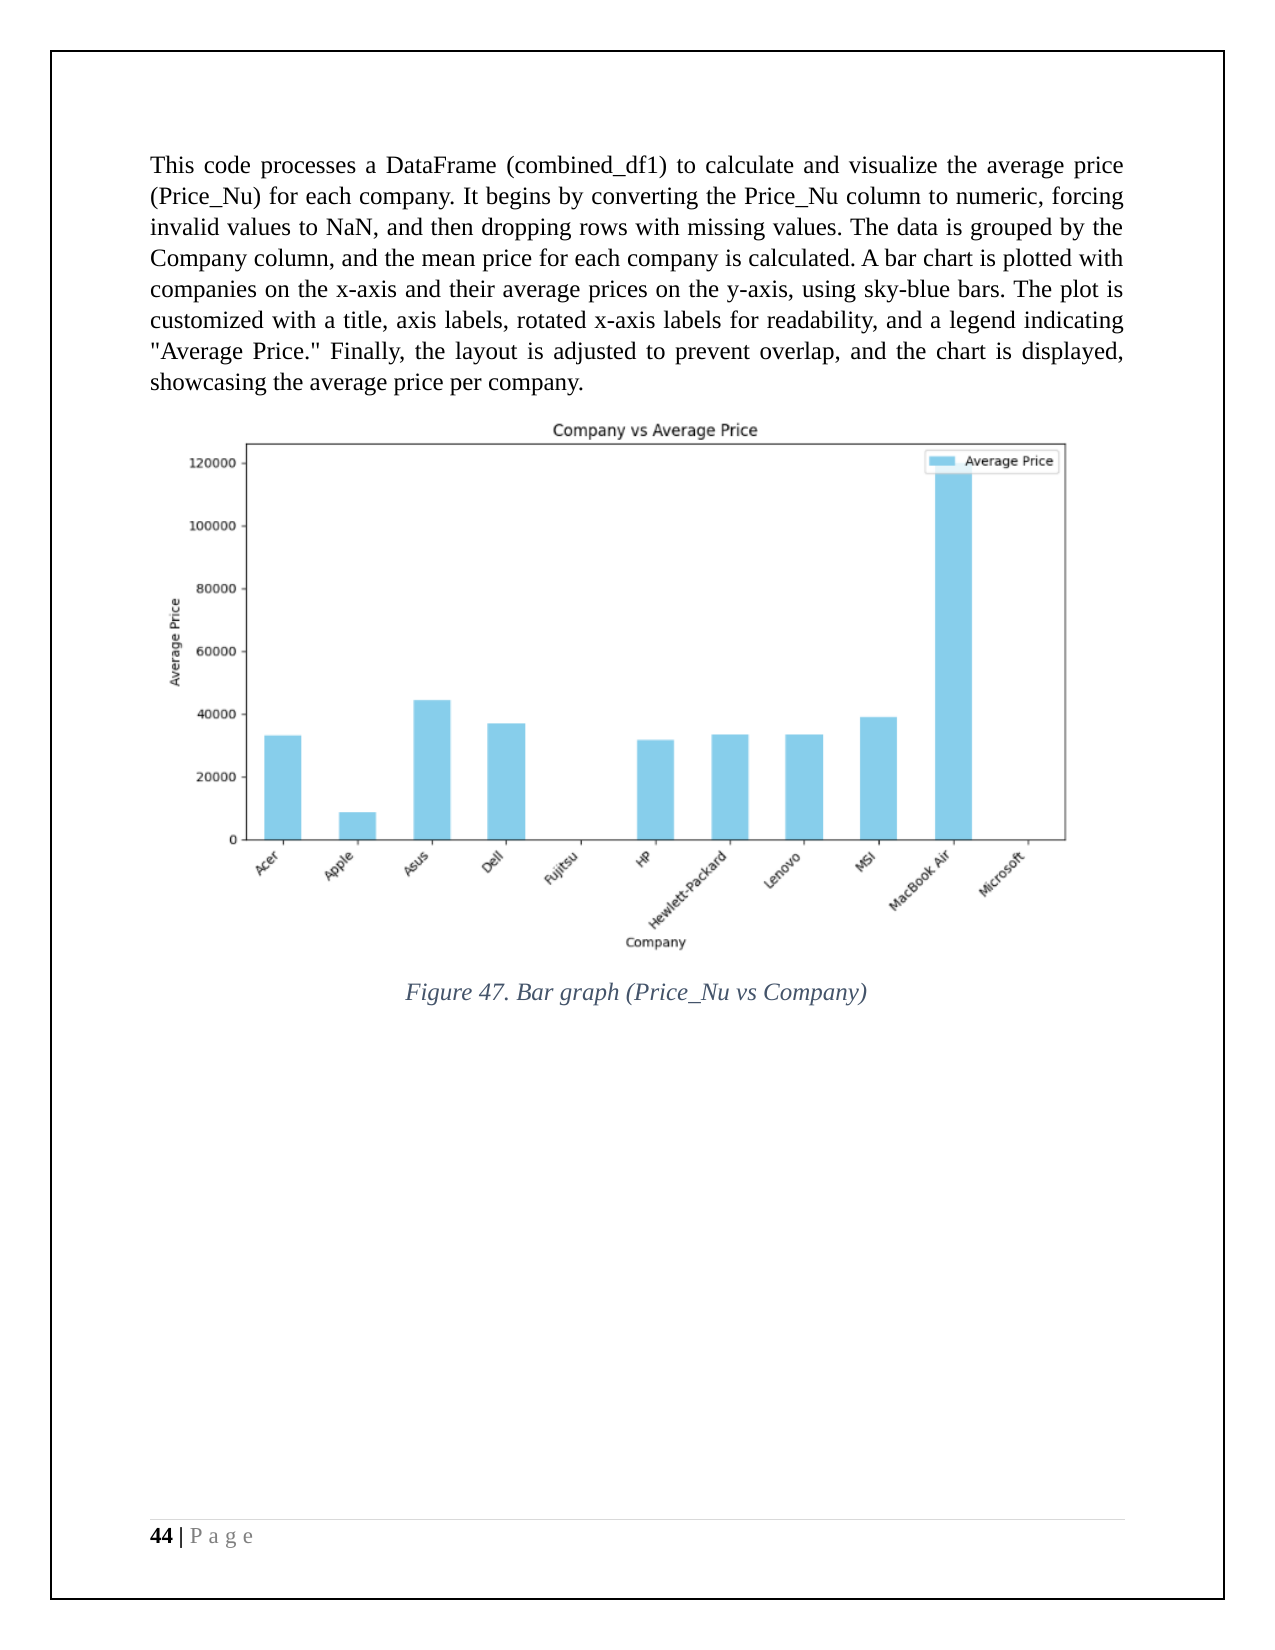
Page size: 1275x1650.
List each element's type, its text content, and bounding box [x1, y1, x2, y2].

picture [150, 415, 1125, 959]
text This code processes a DataFrame (combined_df1) to calculate and visualize the average price (Price_Nu) for each company. It begins by converting the Price_Nu column to numeric, forcing invalid values to NaN, and then dropping rows with missing values. The data is grouped by the Company column, and the mean price for each company is calculated. A bar chart is plotted with companies on the x-axis and their average prices on the y-axis, using sky-blue bars. The plot is customized with a title, axis labels, rotated x-axis labels for readability, and a legend indicating "Average Price." Finally, the layout is adjusted to prevent overlap, and the chart is displayed, showcasing the average price per company. [150, 150, 1125, 396]
text Figure 47. Bar graph (Price_Nu vs Company) [150, 977, 1125, 1006]
